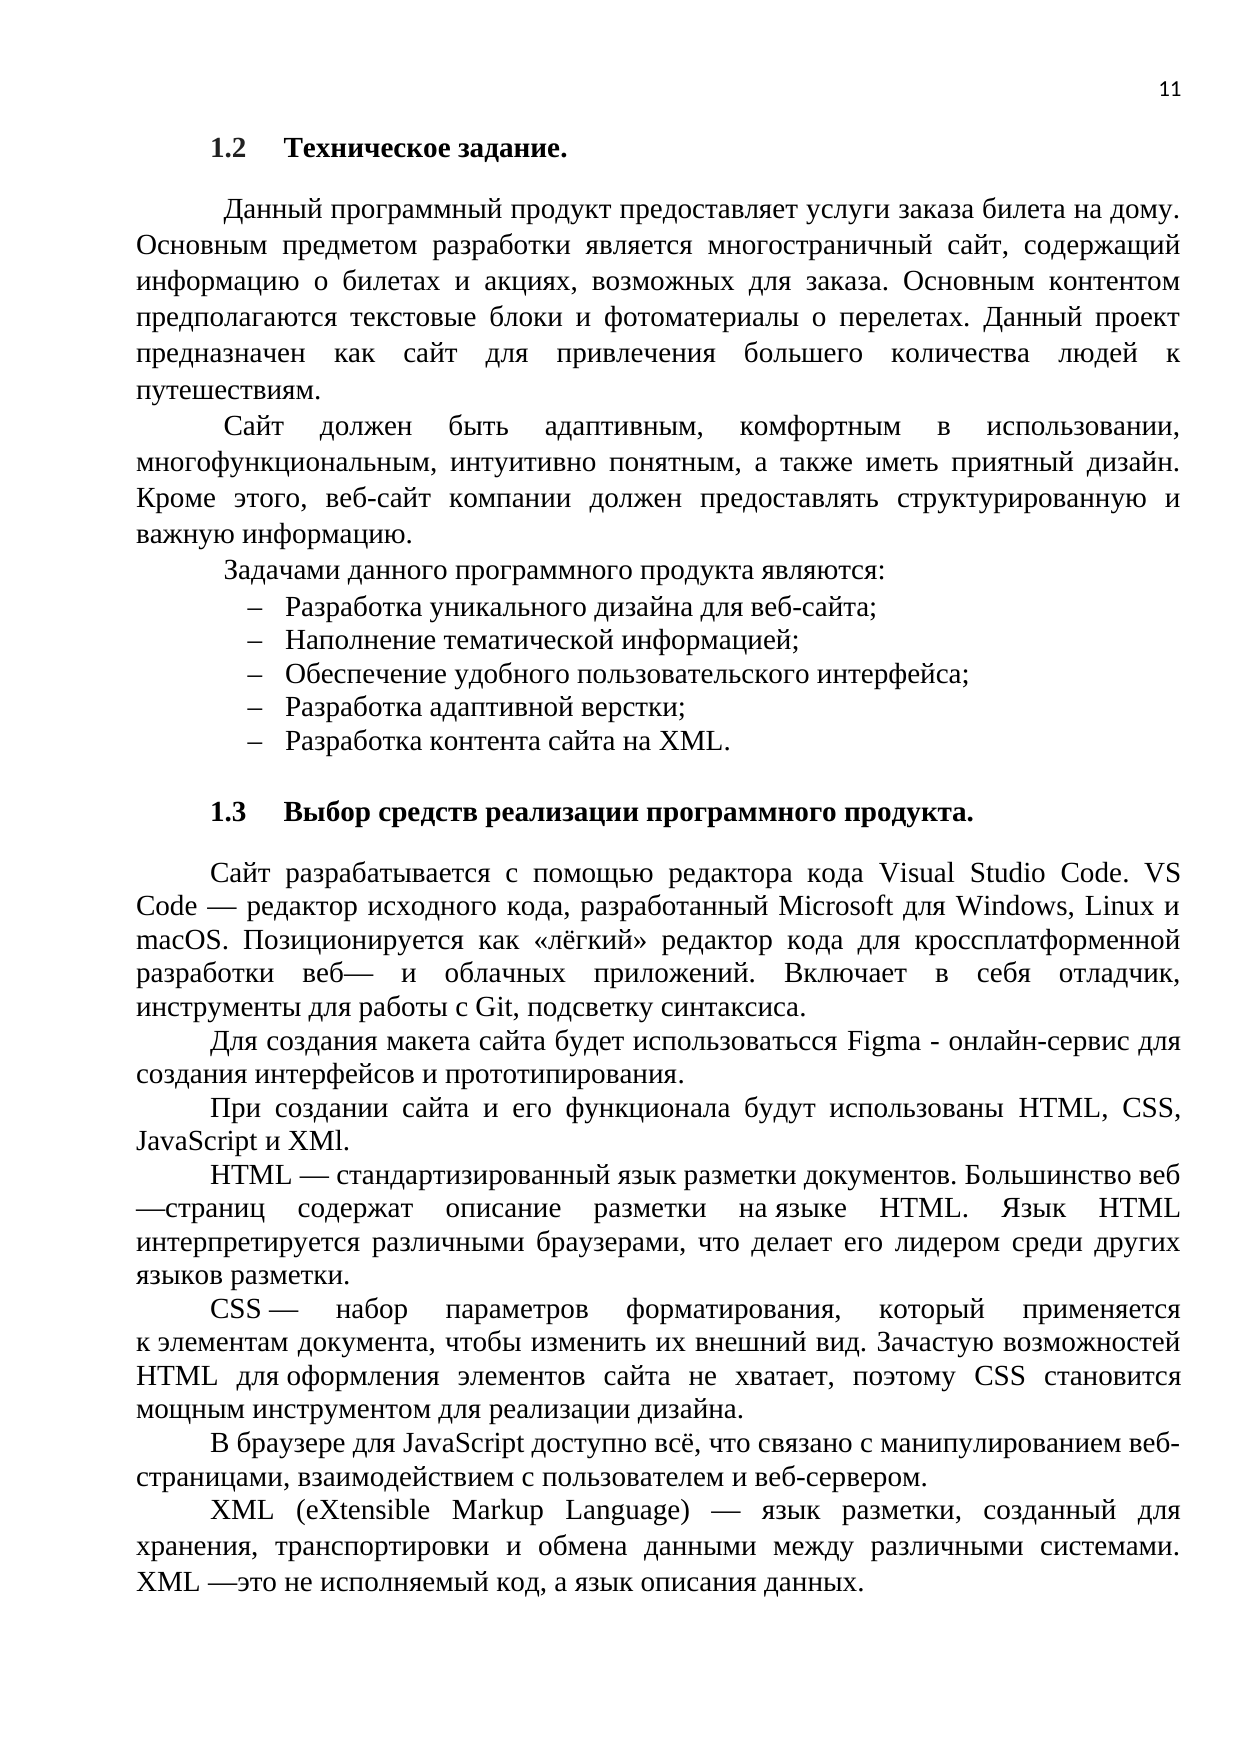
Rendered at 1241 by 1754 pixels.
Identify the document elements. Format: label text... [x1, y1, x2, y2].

text Сайт разрабатывается с помощью редактора кода Visual Studio Code. VS Code — редактор исходного кода, разработанный Microsoft для Windows, Linux и macOS. Позиционируется как «лёгкий» редактор кода для кроссплатформенной разработки веб— и облачных приложений. Включает в себя отладчик, инструменты для работы с Git, подсветку синтаксиса. [136, 855, 1181, 1023]
list Разработка уникального дизайна для веб-сайта; [247, 589, 1181, 622]
list Наполнение тематической информацией; [247, 622, 1181, 656]
text При создании сайта и его функционала будут использованы HTML, CSS, JavaScript и XMl. [136, 1090, 1181, 1157]
list Обеспечение удобного пользовательского интерфейса; [247, 656, 1181, 689]
list Разработка контента сайта на XML. [247, 723, 1181, 756]
text Для создания макета сайта будет использоватьсся Figma - онлайн-сервис для создания интерфейсов и прототипирования. [136, 1023, 1181, 1090]
text CSS — набор параметров форматирования, который применяется к элементам документа, чтобы изменить их внешний вид. Зачастую возможностей HTML для оформления элементов сайта не хватает, поэтому CSS становится мощным инструментом для реализации дизайна. [136, 1291, 1181, 1425]
text HTML — стандартизированный язык разметки документов. Большинство веб—страниц содержат описание разметки на языке HTML. Язык HTML интерпретируется различными браузерами, что делает его лидером среди других языков разметки. [136, 1157, 1181, 1291]
text Данный программный продукт предоставляет услуги заказа билета на дому. Основным предметом разработки является многостраничный сайт, содержащий информацию о билетах и акциях, возможных для заказа. Основным контентом предполагаются текстовые блоки и фотоматериалы о перелетах. Данный проект предназначен как сайт для привлечения большего количества людей к путешествиям. [136, 191, 1181, 405]
text Сайт должен быть адаптивным, комфортным в использовании, многофункциональным, интуитивно понятным, а также иметь приятный дизайн. Кроме этого, веб-сайт компании должен предоставлять структурированную и важную информацию. [136, 408, 1181, 550]
list Разработка адаптивной верстки; [247, 689, 1181, 723]
text Задачами данного программного продукта являются: [136, 552, 1181, 586]
text XML (eXtensible Markup Language) — язык разметки, созданный для хранения, транспортировки и обмена данными между различными системами. XML —это не исполняемый код, а язык описания данных. [136, 1492, 1181, 1598]
text В браузере для JavaScript доступно всё, что связано с манипулированием веб-страницами, взаимодействием с пользователем и веб-сервером. [136, 1425, 1181, 1492]
subtitle Техническое задание. [136, 130, 1181, 163]
subtitle Выбор средств реализации программного продукта. [136, 794, 1181, 827]
